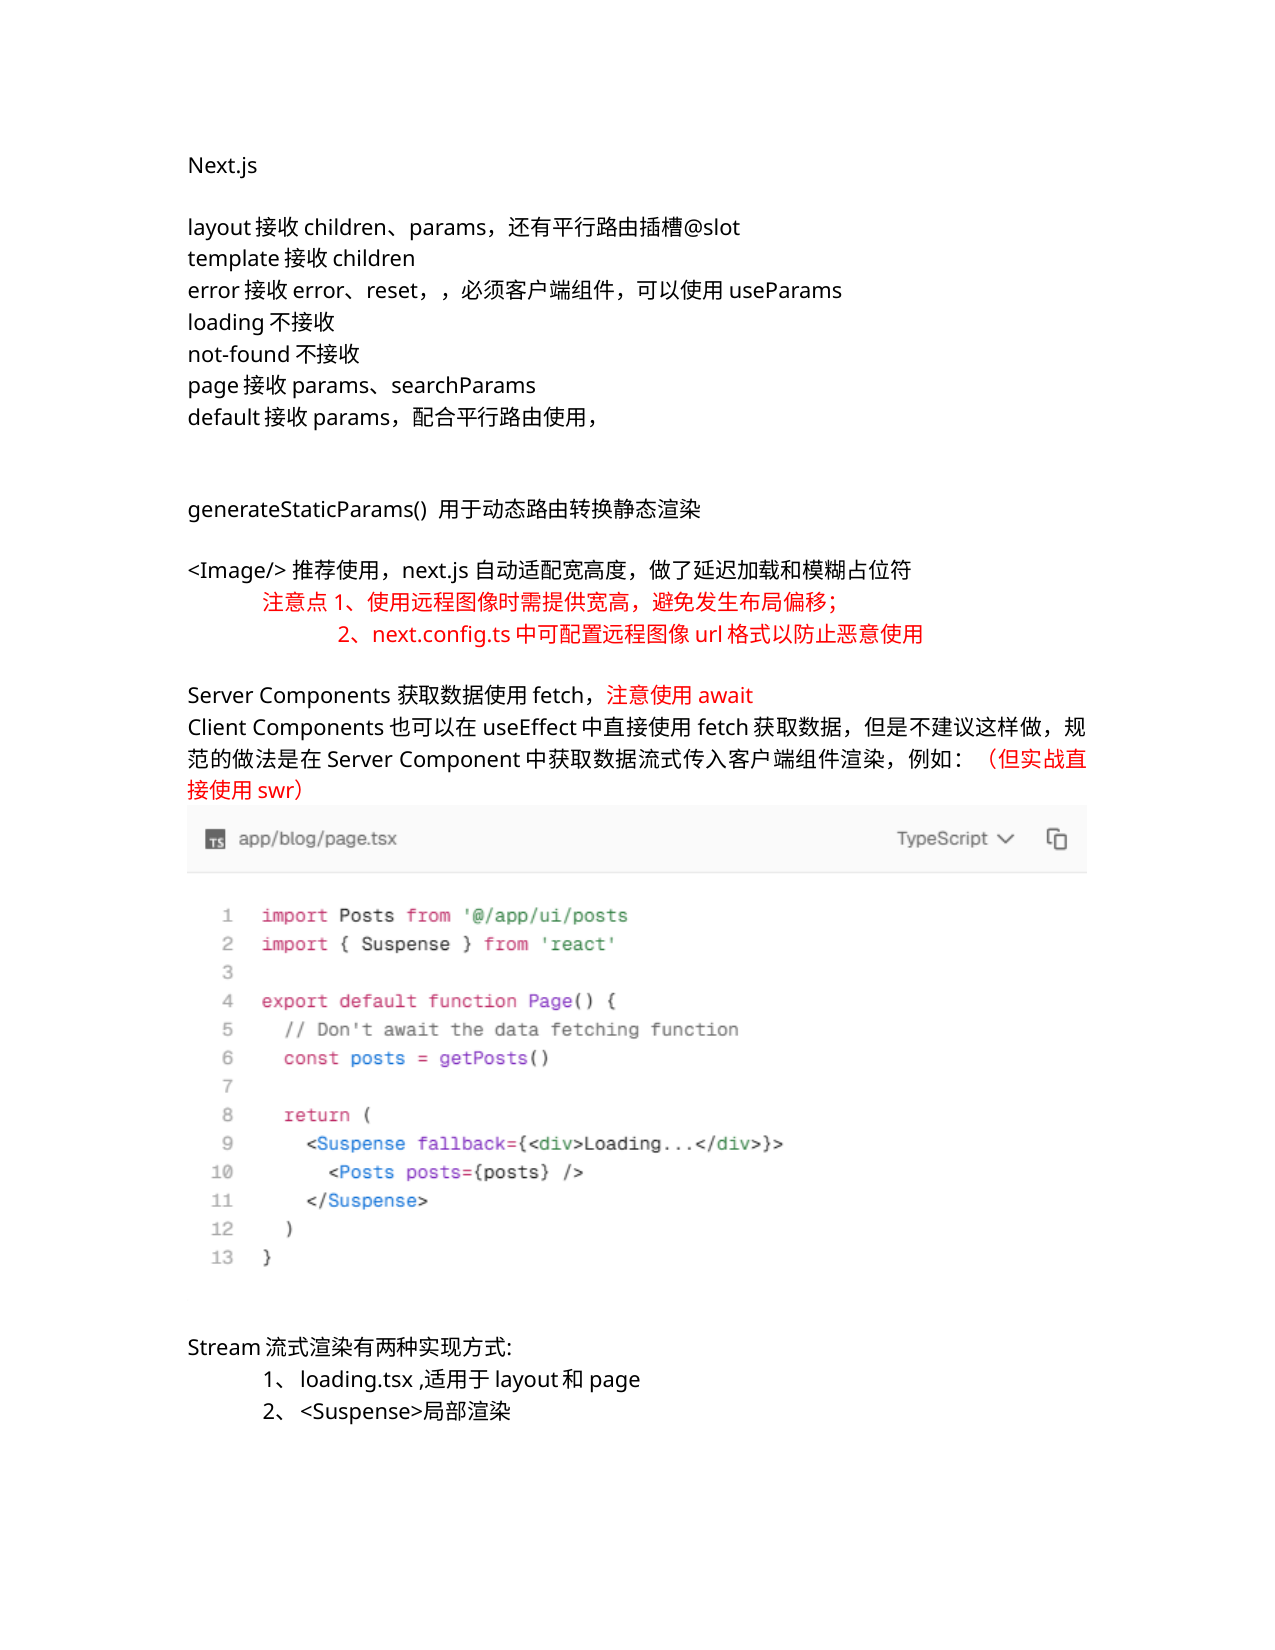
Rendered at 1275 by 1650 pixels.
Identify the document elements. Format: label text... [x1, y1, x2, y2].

text 注意点 1、使用远程图像时需提供宽高，避免发生布局偏移； [187, 585, 1087, 617]
text error接收error、reset，，必须客户端组件，可以使用useParams [187, 273, 1087, 305]
text loading不接收 [187, 305, 1087, 337]
picture [187, 805, 1087, 1301]
text Next.js [187, 150, 1087, 180]
text Stream流式渲染有两种实现方式: [187, 1330, 1087, 1362]
text not-found不接收 [187, 337, 1087, 368]
text 2、next.config.ts中可配置远程图像url格式以防止恶意使用 [262, 617, 1087, 648]
text generateStaticParams() 用于动态路由转换静态渲染 [187, 492, 1087, 523]
text template接收children [187, 241, 1087, 273]
list loading.tsx ,适用于layout和page [262, 1362, 1087, 1394]
text layout接收children、params，还有平行路由插槽@slot [187, 209, 1087, 241]
list <Suspense>局部渲染 [262, 1394, 1087, 1426]
text Client Components也可以在useEffect中直接使用fetch获取数据，但是不建议这样做，规范的做法是在Server Component中获取数据流式传入客户端组件渲染，例如：（但实战直接使用swr） [187, 710, 1087, 805]
text Server Components 获取数据使用fetch，注意使用await [187, 678, 1087, 710]
text default接收params，配合平行路由使用， [187, 400, 1087, 432]
text <Image/> 推荐使用，next.js 自动适配宽高度，做了延迟加载和模糊占位符 [187, 553, 1087, 585]
text page接收params、searchParams [187, 368, 1087, 400]
